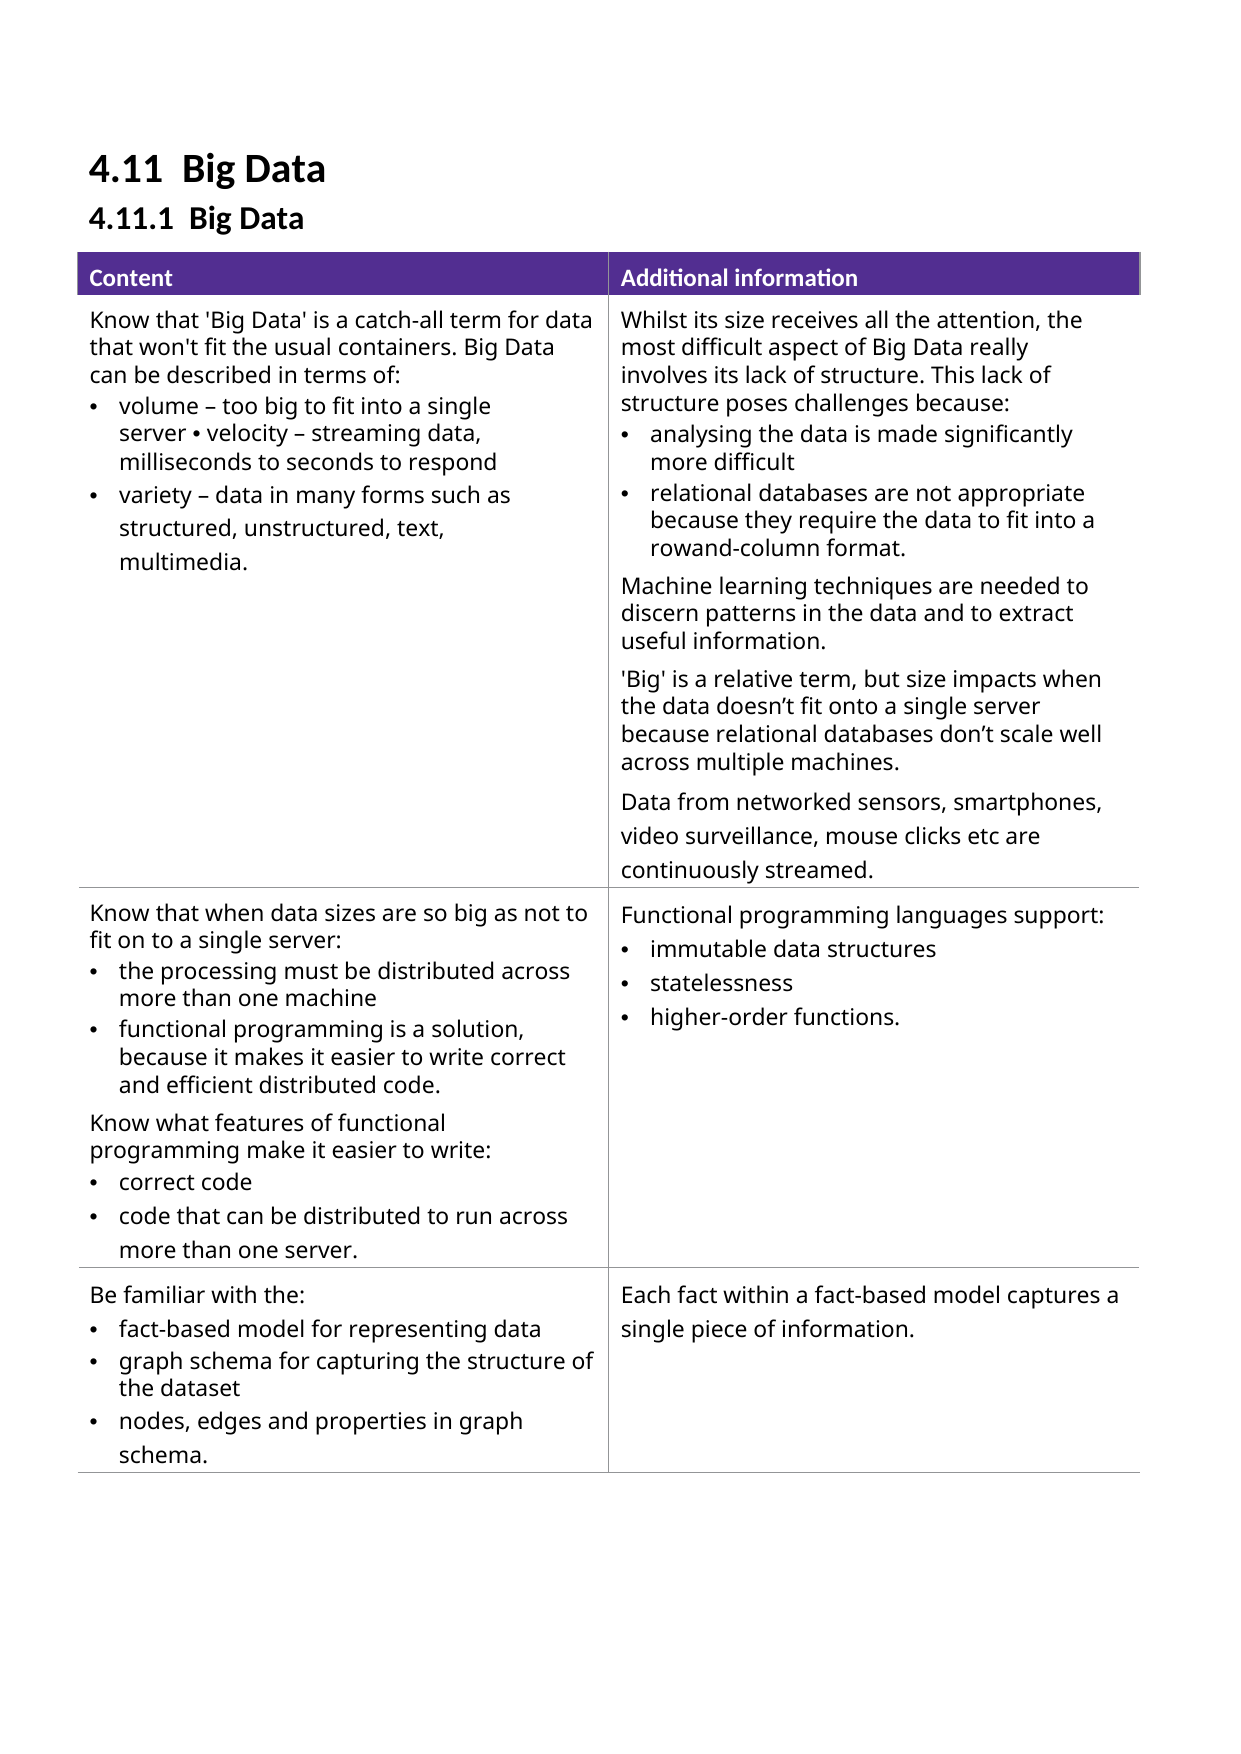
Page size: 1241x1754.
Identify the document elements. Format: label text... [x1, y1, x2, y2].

table_cell Functional programming languages support: immutable data structures statelessness higher-order functions. [609, 887, 1140, 1267]
table_cell Whilst its size receives all the attention, the most difficult aspect of Big Data really involves its lack of structure. This lack of structure poses challenges because: analysing the data is made significantly more difficult relational databases are not appropriate because they require the data to fit into a rowand-column format. Machine learning techniques are needed to discern patterns in the data and to extract useful information. 'Big' is a relative term, but size impacts when the data doesn’t fit onto a single server because relational databases don’t scale well across multiple machines. Data from networked sensors, smartphones, video surveillance, mouse clicks etc are continuously streamed. [609, 295, 1140, 887]
table_cell Know that when data sizes are so big as not to fit on to a single server: the processing must be distributed across more than one machine functional programming is a solution, because it makes it easier to write correct and efficient distributed code. Know what features of functional programming make it easier to write: correct code code that can be distributed to run across more than one server. [78, 888, 608, 1267]
table_header Content [78, 252, 608, 295]
table_header Additional information [609, 252, 1139, 295]
table_cell Know that 'Big Data' is a catch-all term for data that won't fit the usual containers. Big Data can be described in terms of: volume – too big to fit into a single server • velocity – streaming data, milliseconds to seconds to respond variety – data in many forms such as structured, unstructured, text, multimedia. [78, 295, 608, 887]
subtitle 4.11.1 Big Data [88, 197, 1152, 237]
subtitle 4.11 Big Data [88, 142, 1152, 193]
table_cell Be familiar with the: fact-based model for representing data graph schema for capturing the structure of the dataset nodes, edges and properties in graph schema. [78, 1268, 608, 1472]
table_cell Each fact within a fact-based model captures a single piece of information. [609, 1267, 1140, 1472]
